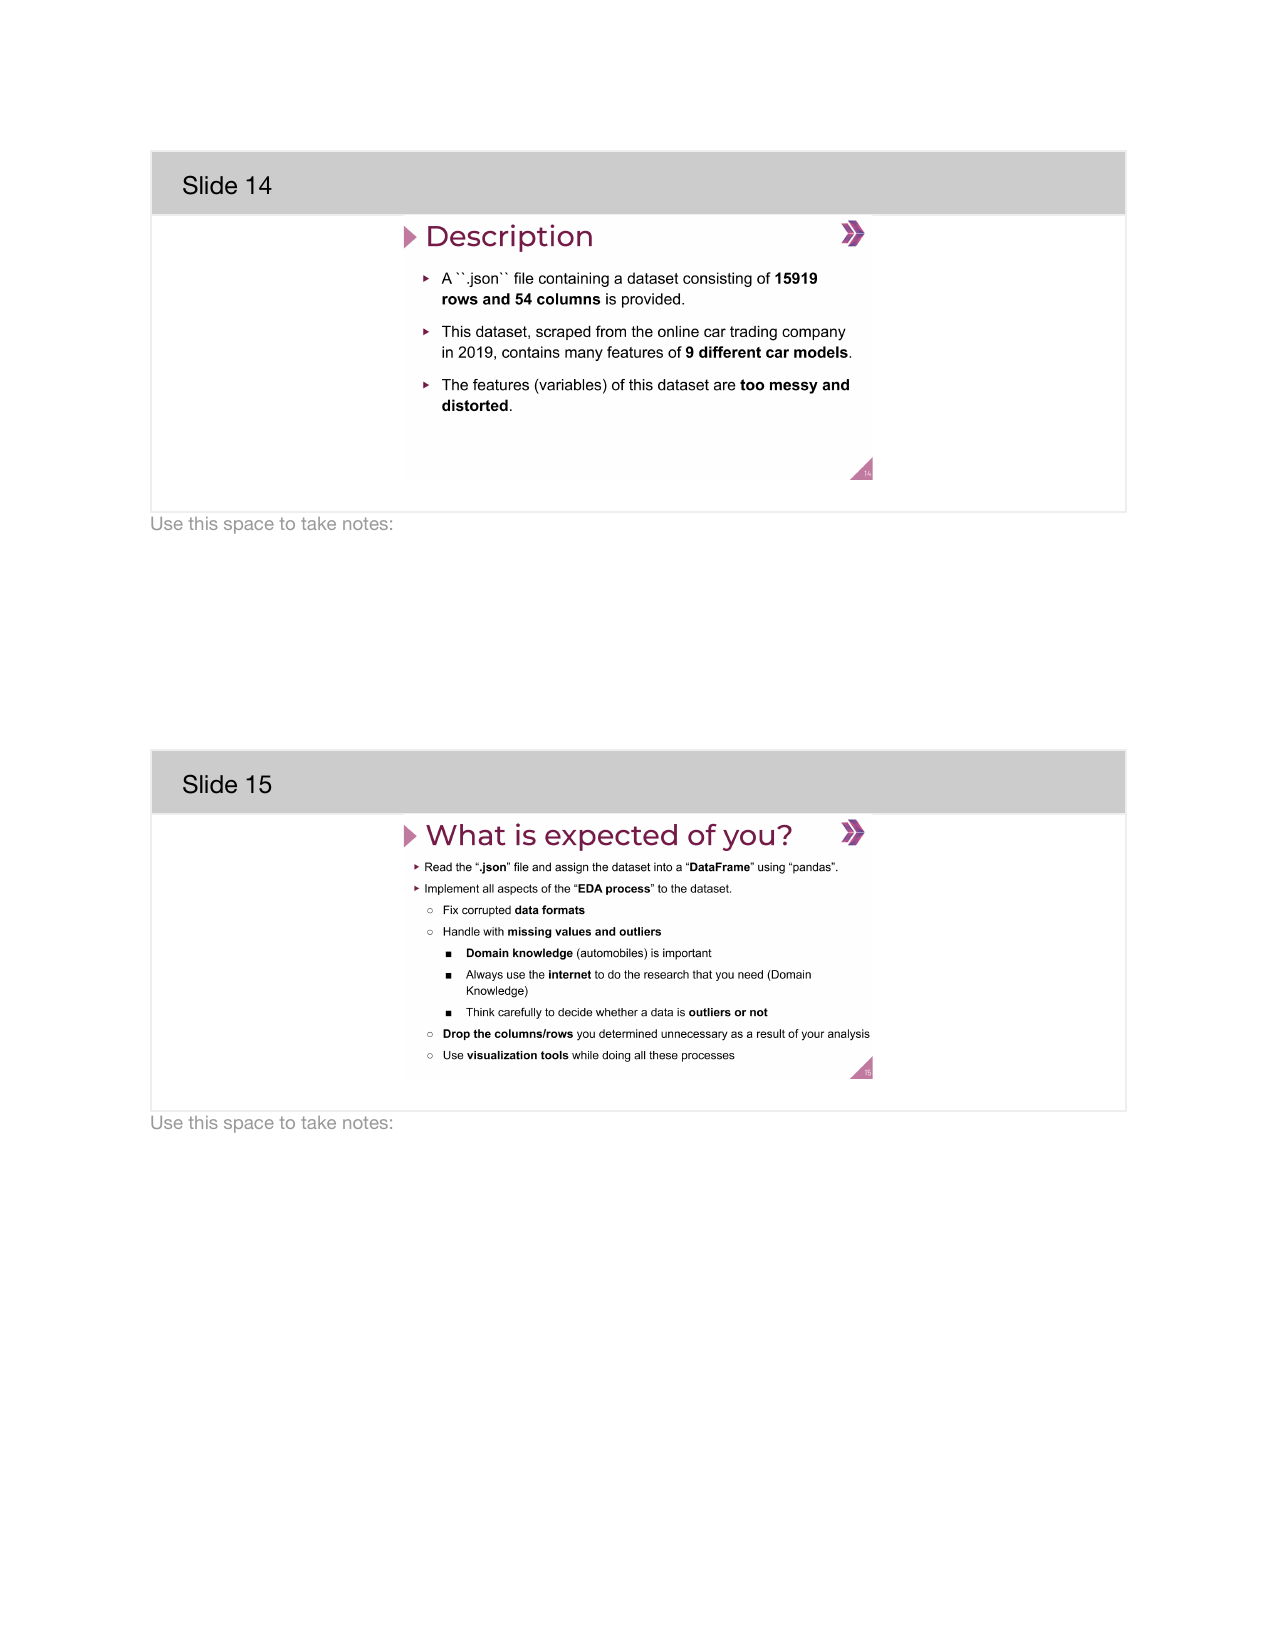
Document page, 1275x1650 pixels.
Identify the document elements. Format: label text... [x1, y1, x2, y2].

table_header Slide 15 [152, 751, 1125, 813]
text Use this space to take notes: [150, 513, 1125, 536]
table_cell [152, 216, 1125, 511]
picture [403, 215, 873, 480]
table_cell [152, 815, 1125, 1110]
table_header Slide 14 [152, 152, 1125, 214]
picture [403, 814, 873, 1079]
text Use this space to take notes: [150, 1112, 1125, 1135]
